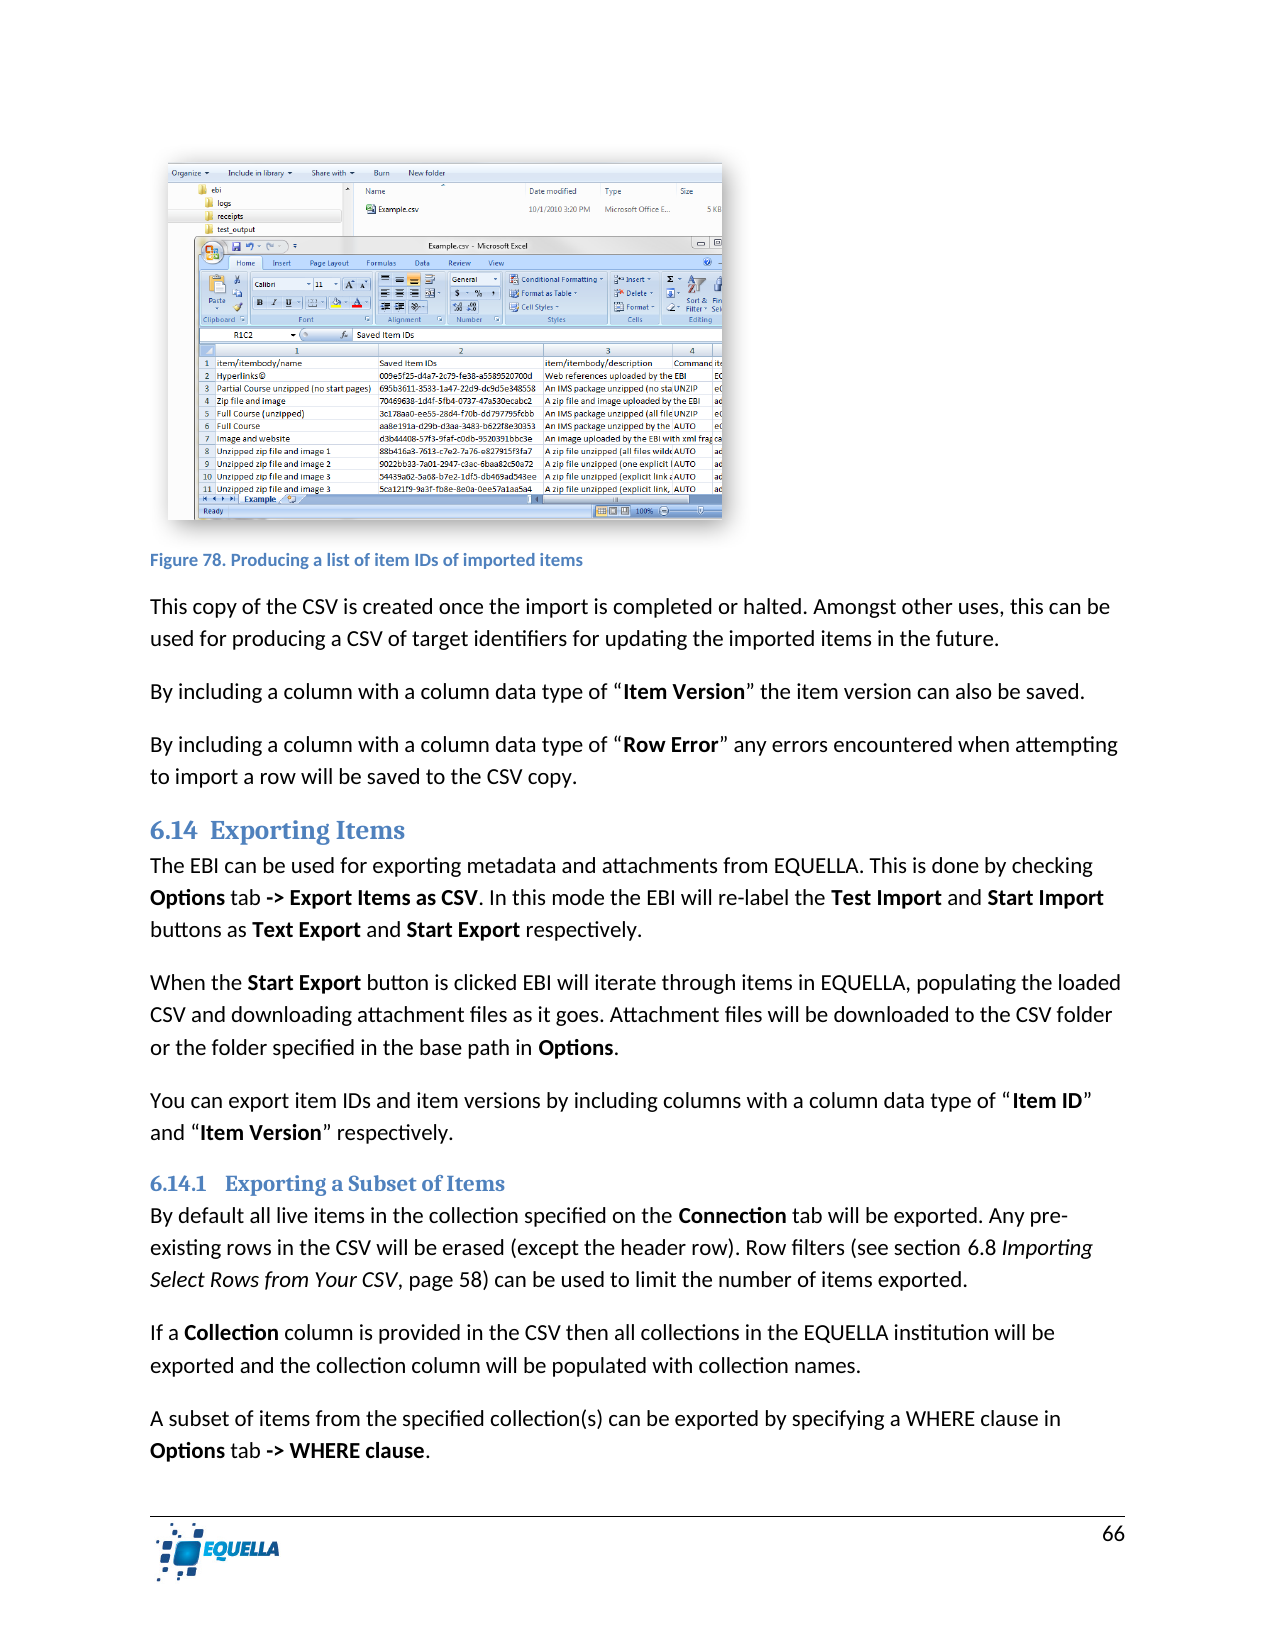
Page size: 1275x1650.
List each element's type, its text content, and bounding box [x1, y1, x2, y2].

text By including a column with a column data type of “Row Error” any errors encountered when attempting to import a row will be saved to the CSV copy. [150, 730, 1125, 790]
text This copy of the CSV is created once the import is completed or halted. Amongst other uses, this can be used for producing a CSV of target identifiers for updating the imported items in the future. [150, 592, 1125, 652]
subtitle Exporting Items [150, 815, 1125, 846]
picture [168, 162, 722, 520]
subtitle Exporting a Subset of Items [150, 1171, 1125, 1197]
picture [143, 1509, 294, 1590]
text By including a column with a column data type of “Item Version” the item version can also be saved. [150, 677, 1125, 705]
text You can export item IDs and item versions by including columns with a column data type of “Item ID” and “Item Version” respectively. [150, 1086, 1125, 1146]
text If a Collection column is provided in the CSV then all collections in the EQUELLA institution will be exported and the collection column will be populated with collection names. [150, 1318, 1125, 1379]
text When the Start Export button is clicked EBI will iterate through items in EQUELLA, populating the loaded CSV and downloading attachment files as it goes. Attachment files will be downloaded to the CSV folder or the folder specified in the base path in Options. [150, 968, 1125, 1061]
text A subset of items from the specified collection(s) can be exported by specifying a WHERE clause in Options tab -> WHERE clause. [150, 1404, 1125, 1464]
text The EBI can be used for exporting metadata and attachments from EQUELLA. This is done by checking Options tab -> Export Items as CSV. In this mode the EBI will re-label the Test Import and Start Import buttons as Text Export and Start Export respectively. [150, 851, 1125, 943]
text Figure 78. Producing a list of item IDs of imported items [150, 548, 1125, 571]
